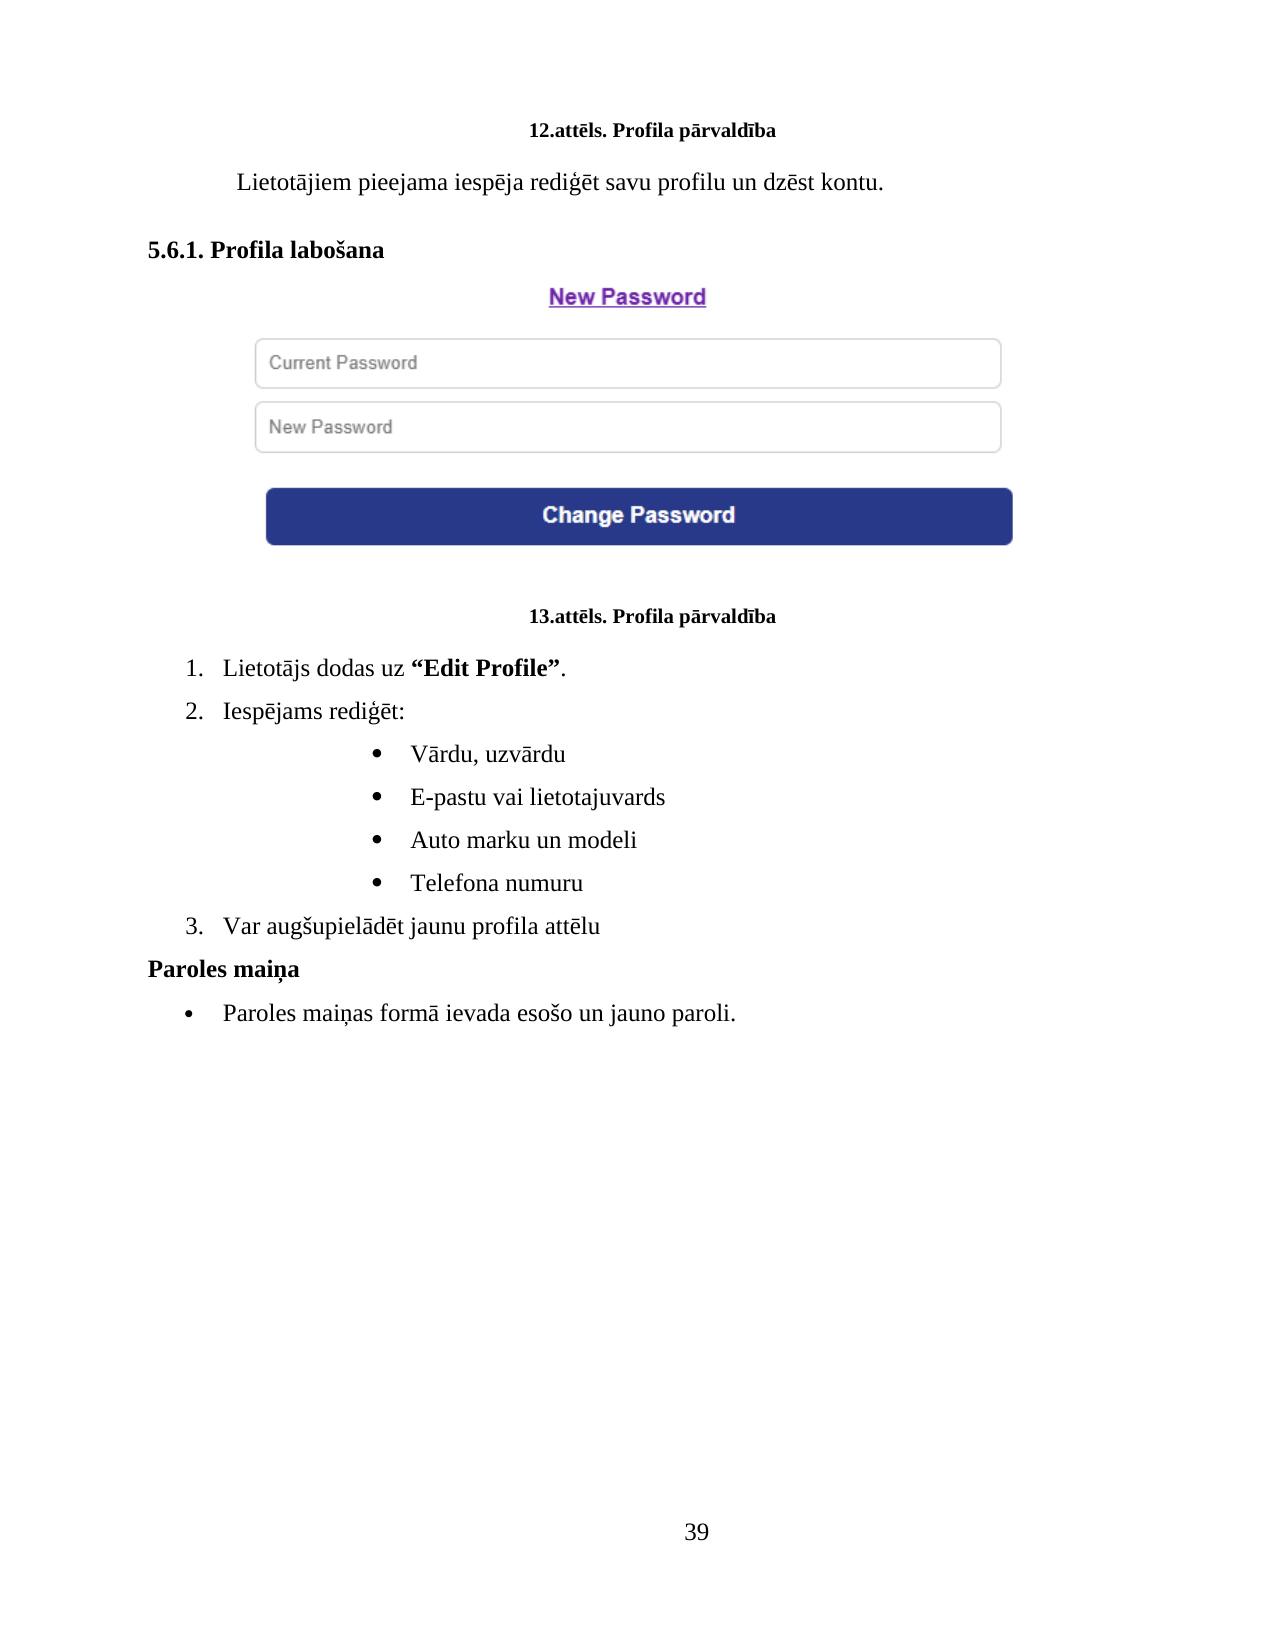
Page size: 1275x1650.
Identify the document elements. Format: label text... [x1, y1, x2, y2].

subtitle Profila labošana [148, 235, 1157, 264]
list Paroles maiņas formā ievada esošo un jauno paroli. [185, 998, 1157, 1026]
list Iespējams rediģēt: [185, 696, 1157, 724]
picture [231, 271, 1044, 565]
list E-pastu vai lietotajuvards [373, 782, 1157, 811]
text Lietotājiem pieejama iespēja rediģēt savu profilu un dzēst kontu. [148, 167, 1157, 196]
list Auto marku un modeli [373, 825, 1157, 854]
list Lietotājs dodas uz “Edit Profile”. [185, 653, 1157, 681]
list Var augšupielādēt jaunu profila attēlu [185, 911, 1157, 940]
list Vārdu, uzvārdu [373, 739, 1157, 768]
list Telefona numuru [373, 868, 1157, 897]
text Paroles maiņa [148, 954, 1157, 983]
text 12.attēls. Profila pārvaldība [148, 118, 1157, 142]
